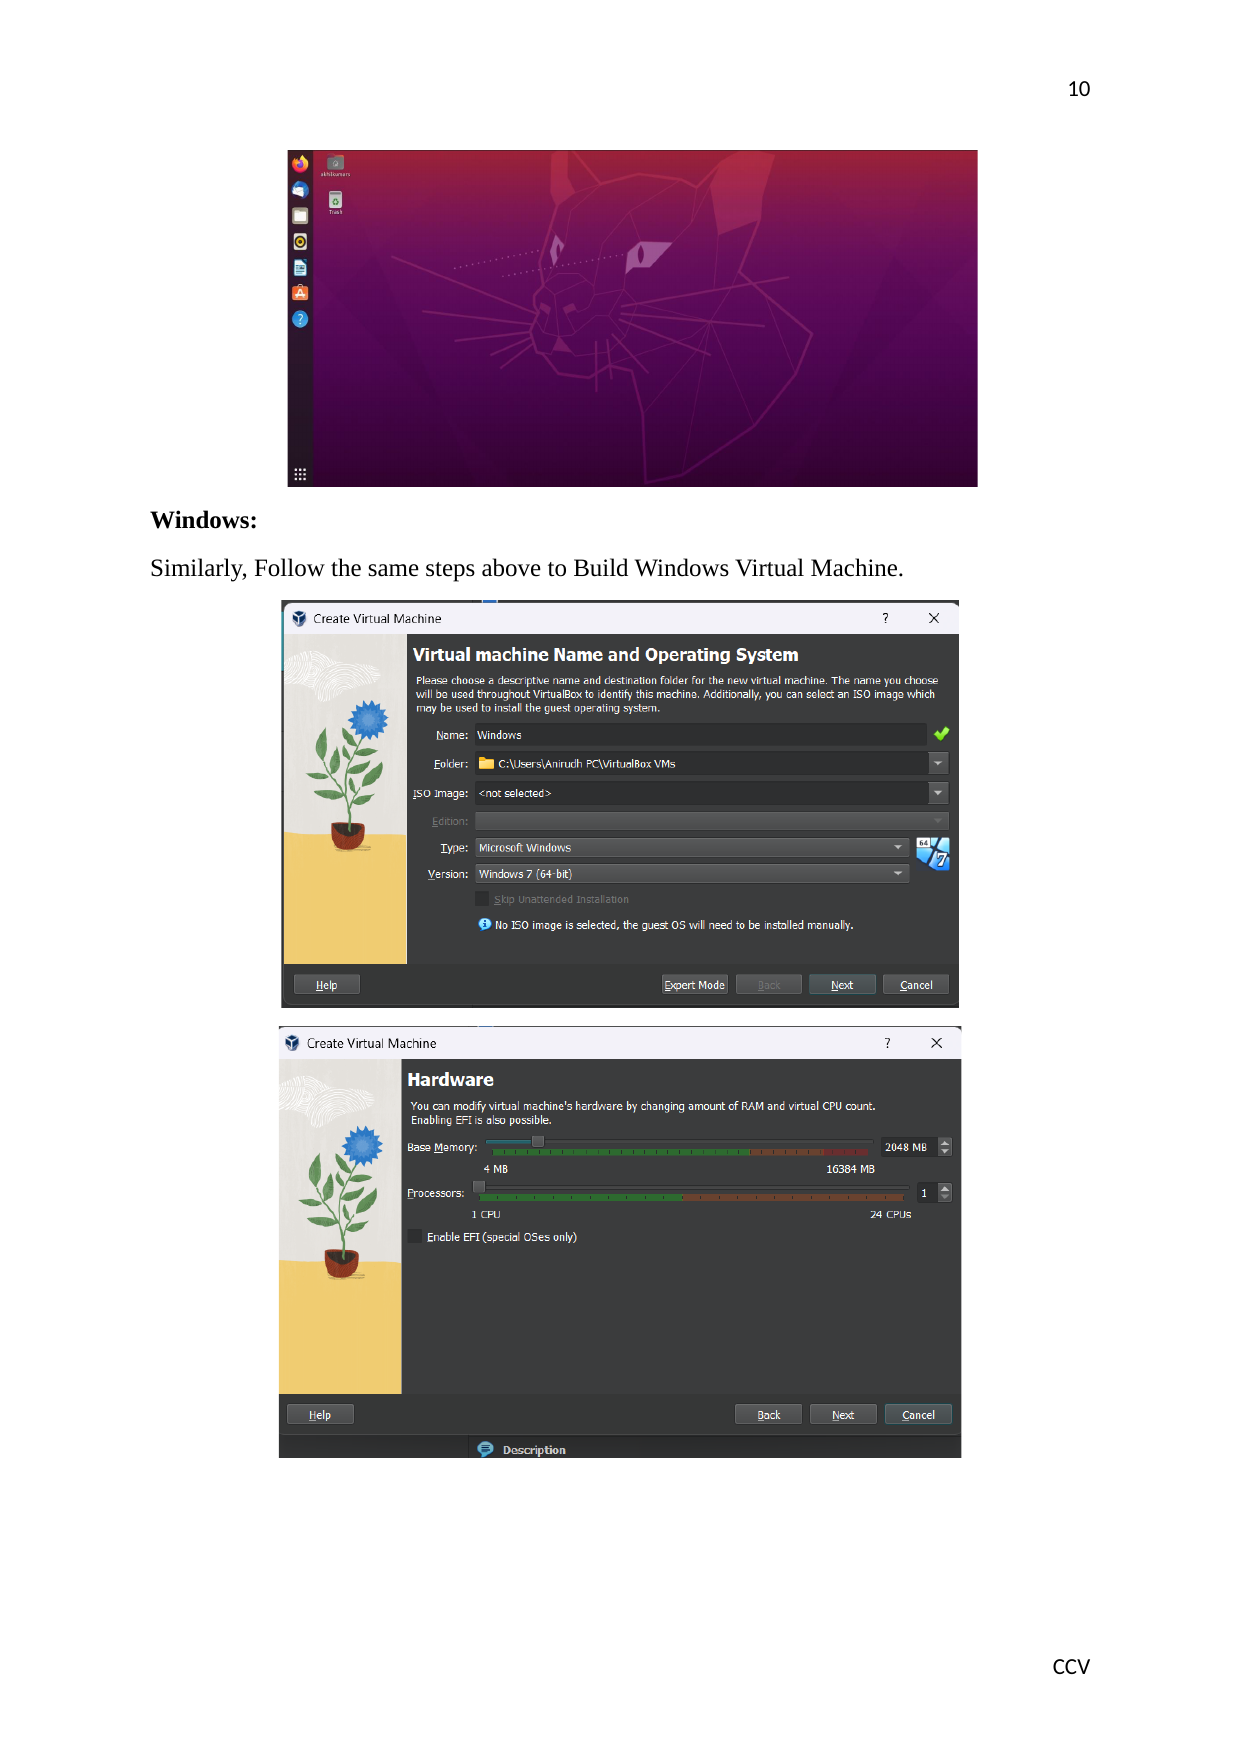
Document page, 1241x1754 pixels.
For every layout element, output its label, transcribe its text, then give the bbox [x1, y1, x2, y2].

picture [281, 600, 959, 1008]
text Windows: [150, 505, 1090, 534]
text Similarly, Follow the same steps above to Build Windows Virtual Machine. [150, 553, 1090, 581]
picture [278, 1026, 962, 1458]
